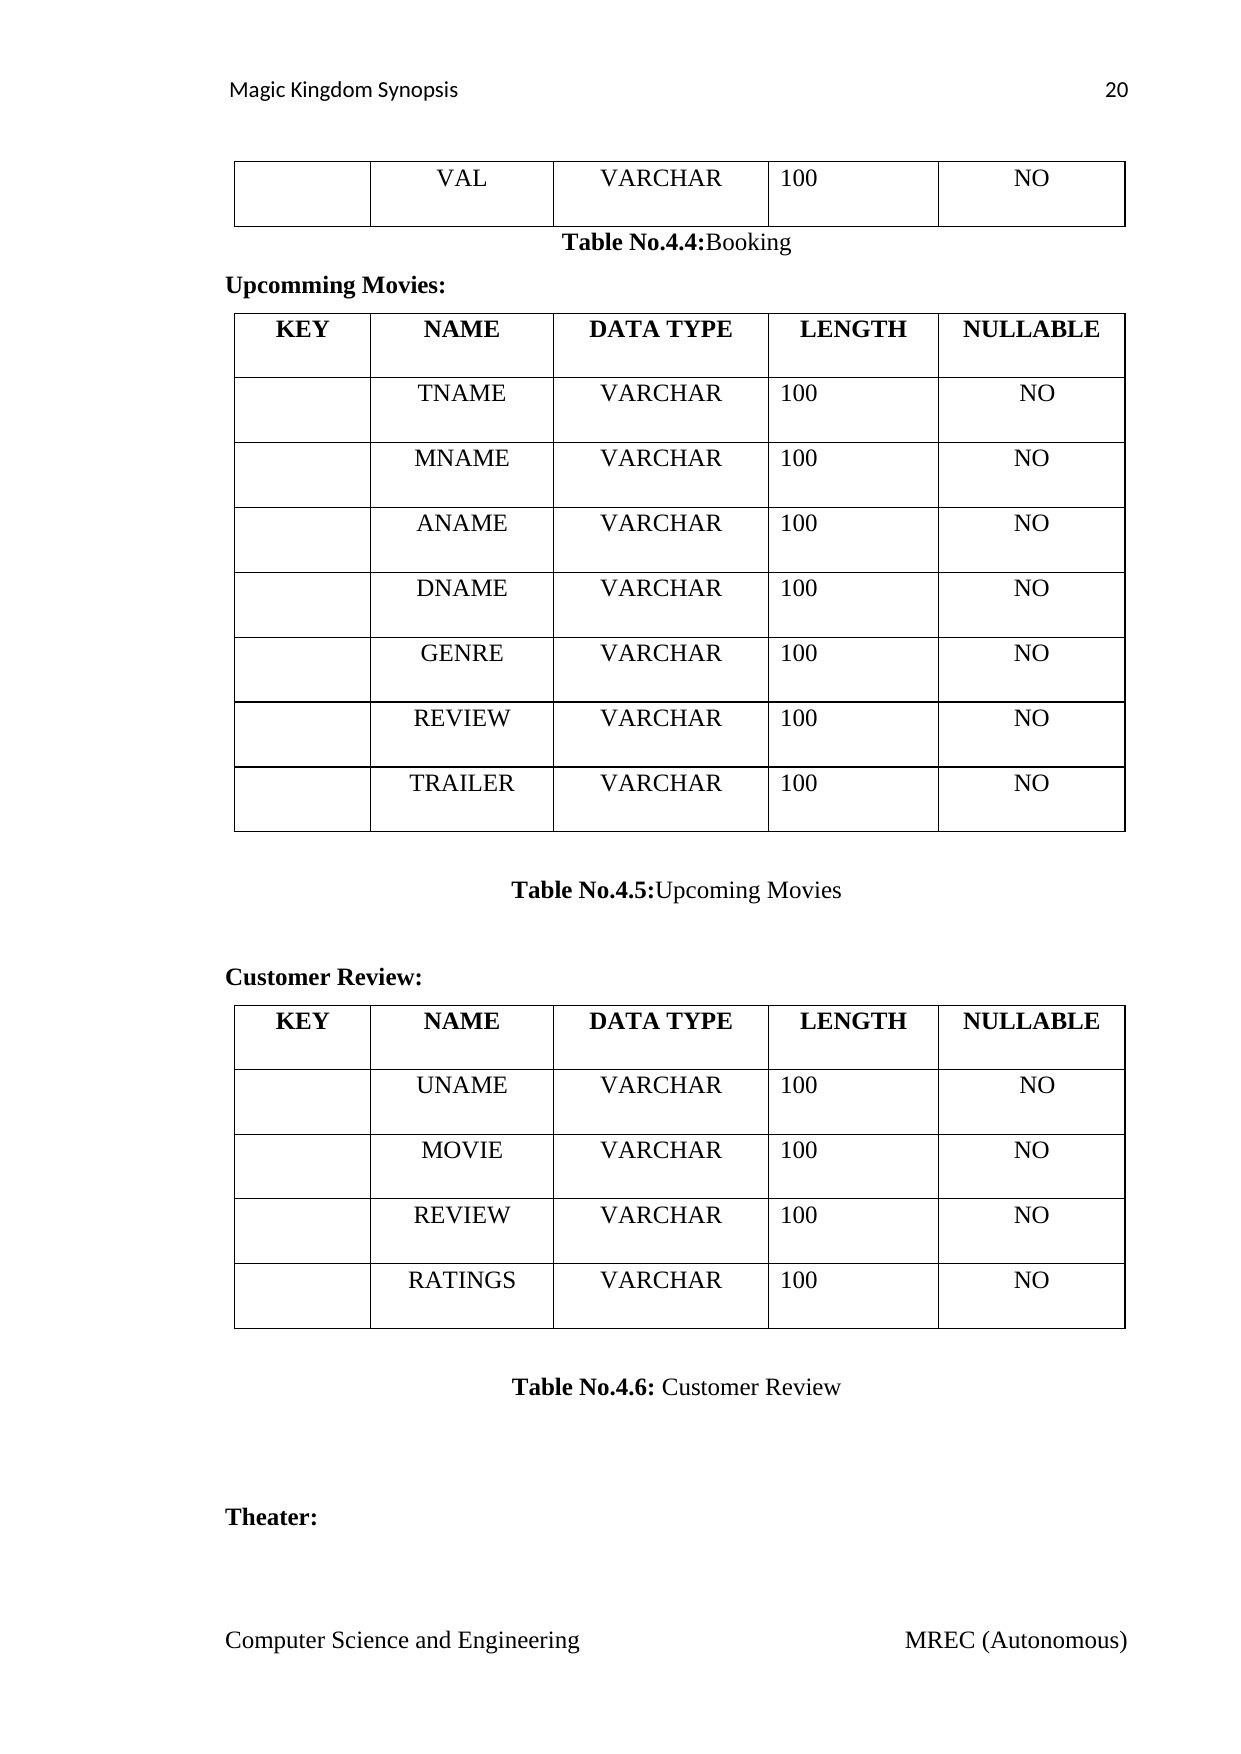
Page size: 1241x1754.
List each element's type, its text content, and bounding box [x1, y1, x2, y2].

text Table No.4.6: Customer Review [225, 1372, 1128, 1401]
table_cell VARCHAR [554, 378, 768, 442]
table_cell MOVIE [371, 1135, 553, 1198]
table_cell 100 [769, 378, 938, 442]
table_cell VARCHAR [554, 703, 768, 766]
table_cell [235, 378, 370, 442]
table_cell 100 [769, 1135, 938, 1198]
table_cell [235, 1135, 370, 1198]
table_cell [235, 162, 370, 226]
table_cell [235, 1070, 370, 1133]
table_cell RATINGS [371, 1264, 553, 1328]
table_header LENGTH [769, 314, 938, 377]
table_cell REVIEW [371, 1199, 553, 1263]
table_cell [235, 443, 370, 507]
table_cell NO [939, 1199, 1124, 1263]
table_cell UNAME [371, 1070, 553, 1133]
table_cell NO [939, 703, 1124, 766]
table_cell NO [939, 508, 1124, 572]
table_cell 100 [769, 508, 938, 572]
table_cell VARCHAR [554, 508, 768, 572]
table_cell NO [939, 1264, 1124, 1328]
table_cell NO [939, 1135, 1124, 1198]
table_cell TRAILER [371, 768, 553, 831]
table_cell 100 [769, 703, 938, 766]
table_header NAME [371, 1006, 553, 1068]
table_cell VARCHAR [554, 1199, 768, 1263]
table_cell 100 [769, 1264, 938, 1328]
table_cell VARCHAR [554, 443, 768, 507]
table_cell NO [939, 162, 1124, 226]
table_cell GENRE [371, 638, 553, 701]
table_cell DNAME [371, 573, 553, 637]
table_cell VARCHAR [554, 638, 768, 701]
table_cell VAL [371, 162, 553, 226]
table_header KEY [235, 314, 370, 377]
table_cell [235, 768, 370, 831]
table_header LENGTH [769, 1006, 938, 1068]
table_cell VARCHAR [554, 1264, 768, 1328]
table_cell 100 [769, 1199, 938, 1263]
table_header KEY [235, 1006, 370, 1068]
table_cell [235, 1264, 370, 1328]
table_header DATA TYPE [554, 1006, 768, 1068]
table_cell 100 [769, 1070, 938, 1133]
table_cell [235, 508, 370, 572]
table_cell REVIEW [371, 703, 553, 766]
table_cell TNAME [371, 378, 553, 442]
table_cell NO [939, 1070, 1124, 1133]
table_cell 100 [769, 443, 938, 507]
table_cell [235, 703, 370, 766]
table_cell 100 [769, 573, 938, 637]
table_cell VARCHAR [554, 573, 768, 637]
table_header DATA TYPE [554, 314, 768, 377]
table_cell VARCHAR [554, 1070, 768, 1133]
table_cell NO [939, 638, 1124, 701]
table_cell 100 [769, 768, 938, 831]
table_cell NO [939, 573, 1124, 637]
text Customer Review: [225, 962, 1128, 990]
text Upcomming Movies: [225, 270, 1128, 299]
text Table No.4.4:Booking [225, 227, 1128, 256]
table_cell [235, 638, 370, 701]
table_cell VARCHAR [554, 768, 768, 831]
table_cell VARCHAR [554, 1135, 768, 1198]
table_cell NO [939, 378, 1124, 442]
table_cell [235, 573, 370, 637]
table_cell 100 [769, 638, 938, 701]
table_cell ANAME [371, 508, 553, 572]
table_header NAME [371, 314, 553, 377]
table_header NULLABLE [939, 1006, 1124, 1068]
table_cell VARCHAR [554, 162, 768, 226]
table_cell [235, 1199, 370, 1263]
table_cell NO [939, 768, 1124, 831]
table_cell MNAME [371, 443, 553, 507]
text Table No.4.5:Upcoming Movies [225, 875, 1128, 904]
table_header NULLABLE [939, 314, 1124, 377]
table_cell 100 [769, 162, 938, 226]
table_cell NO [939, 443, 1124, 507]
text Theater: [225, 1502, 1128, 1530]
